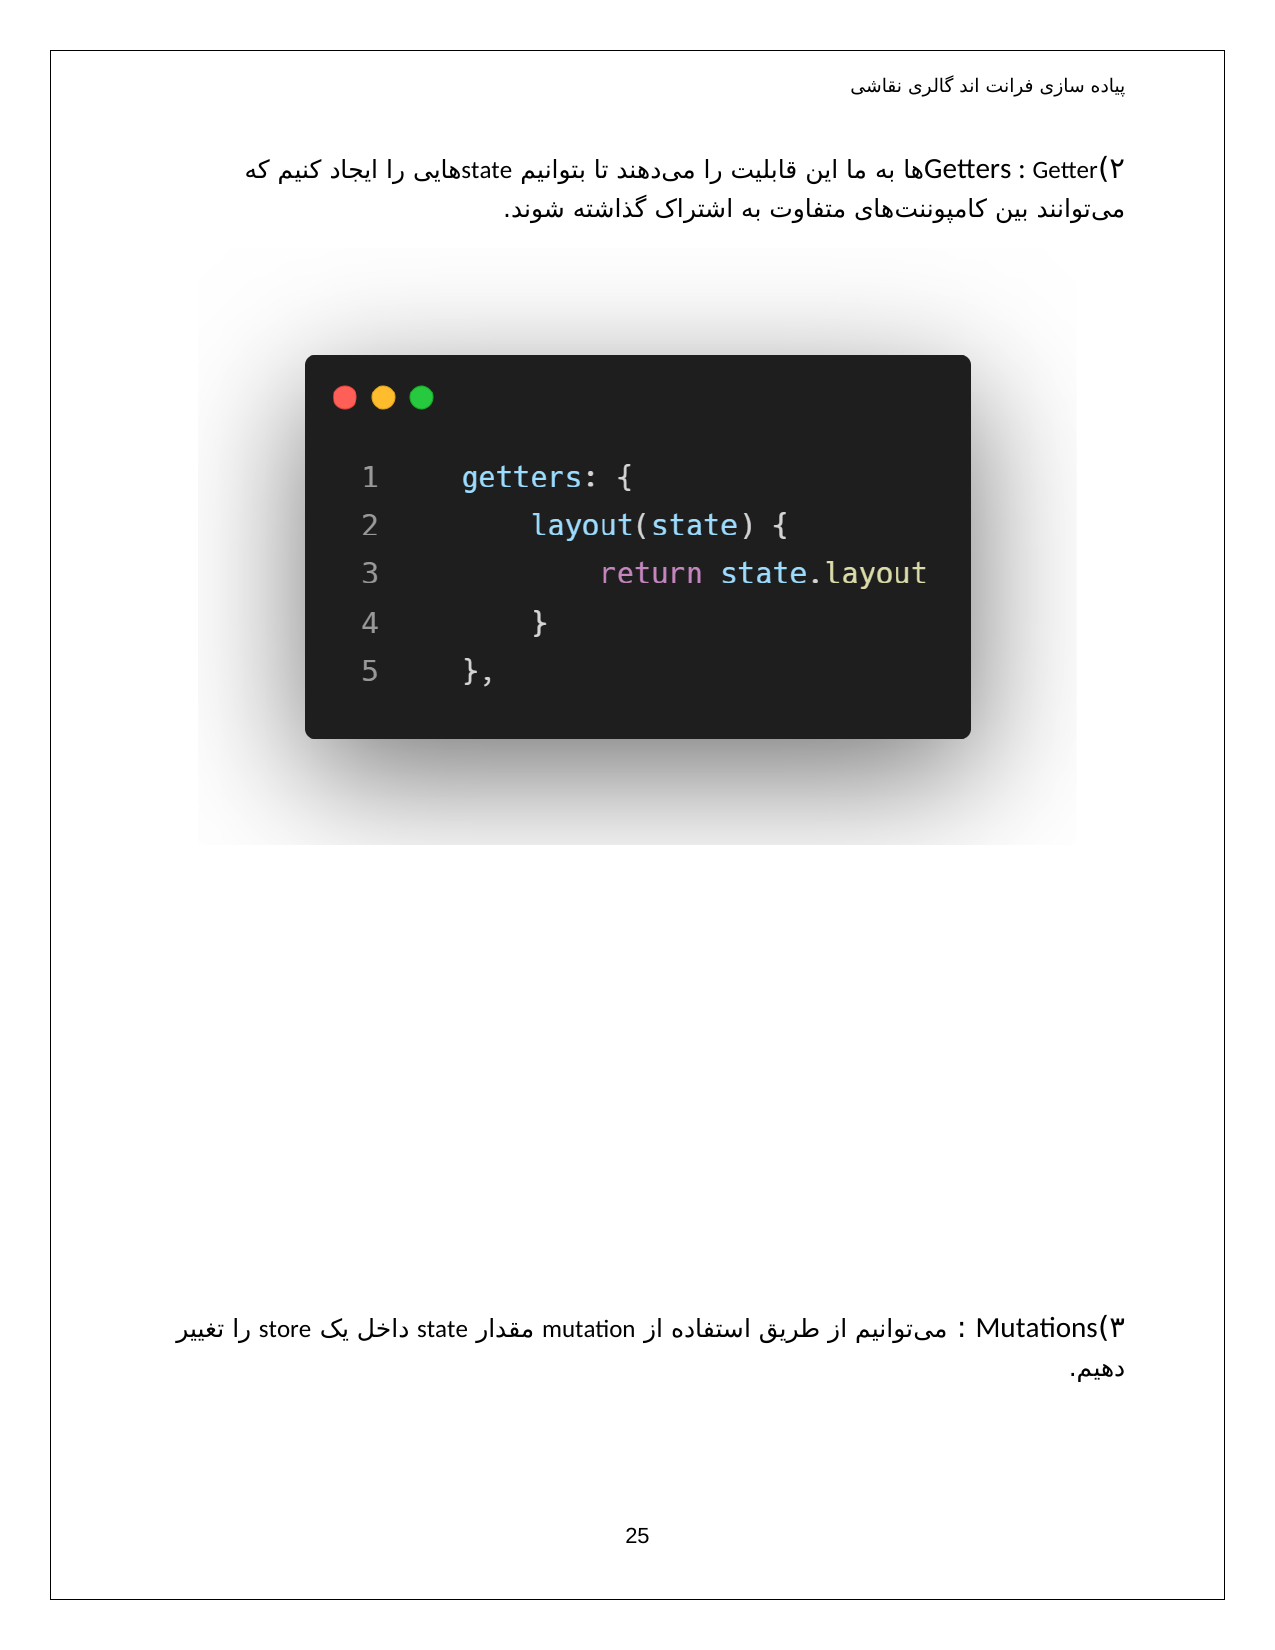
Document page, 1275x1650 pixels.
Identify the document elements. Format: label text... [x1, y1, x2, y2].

picture [198, 248, 1077, 845]
text ۲)Getters :‌ Getterها به ما این قابلیت را می‌دهند تا بتوانیم stateهایی را ایجاد کنیم که می‌توانند بین کامپوننت‌های متفاوت به اشتراک گذاشته شوند. [150, 150, 1125, 223]
text ۳)Mutations : می‌توانیم از طریق استفاده از mutation مقدار state داخل یک store را تغییر دهیم. [150, 1309, 1125, 1383]
